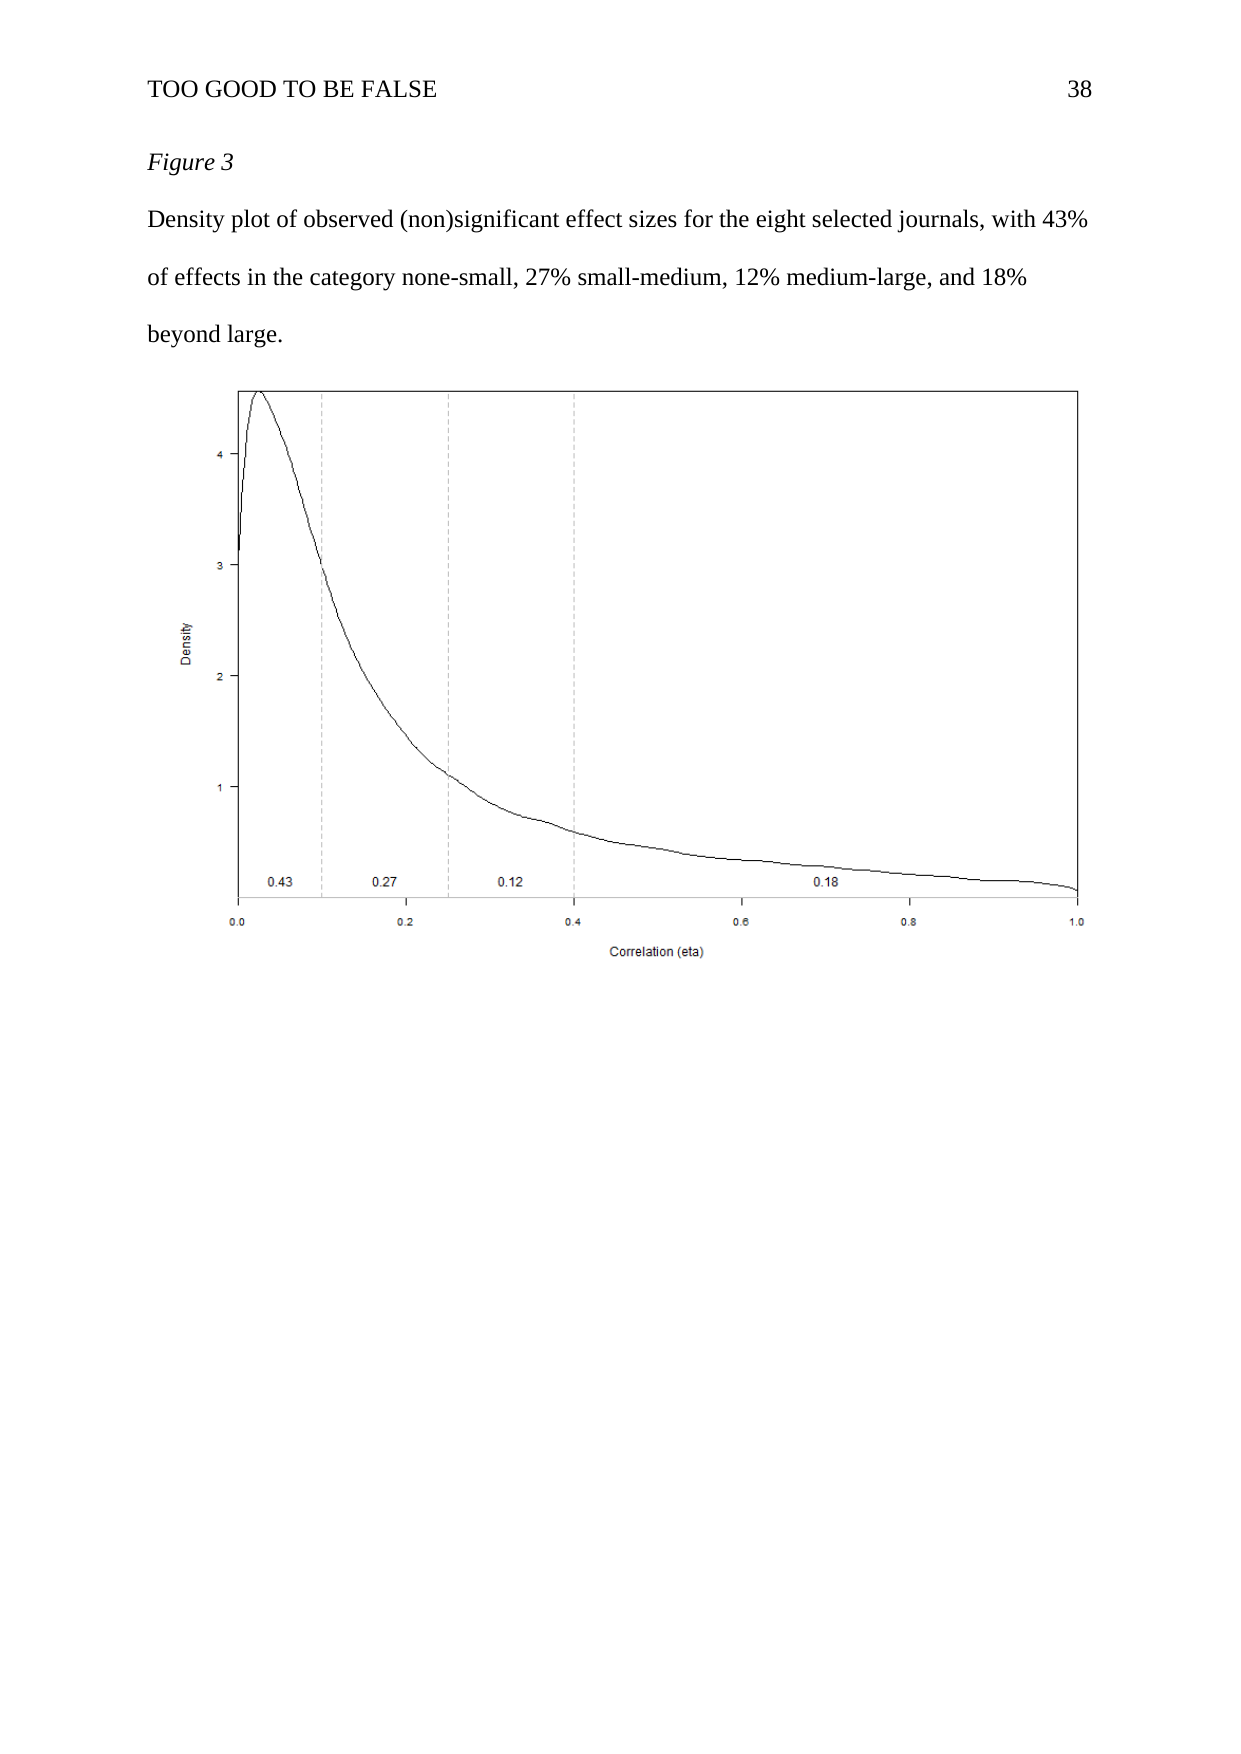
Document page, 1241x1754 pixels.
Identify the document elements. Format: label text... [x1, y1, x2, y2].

subtitle Figure 3 [147, 147, 1093, 176]
subtitle Density plot of observed (non)significant effect sizes for the eight selected journals, with 43% of effects in the category none-small, 27% small-medium, 12% medium-large, and 18% beyond large. [147, 204, 1093, 348]
picture [147, 377, 1093, 989]
